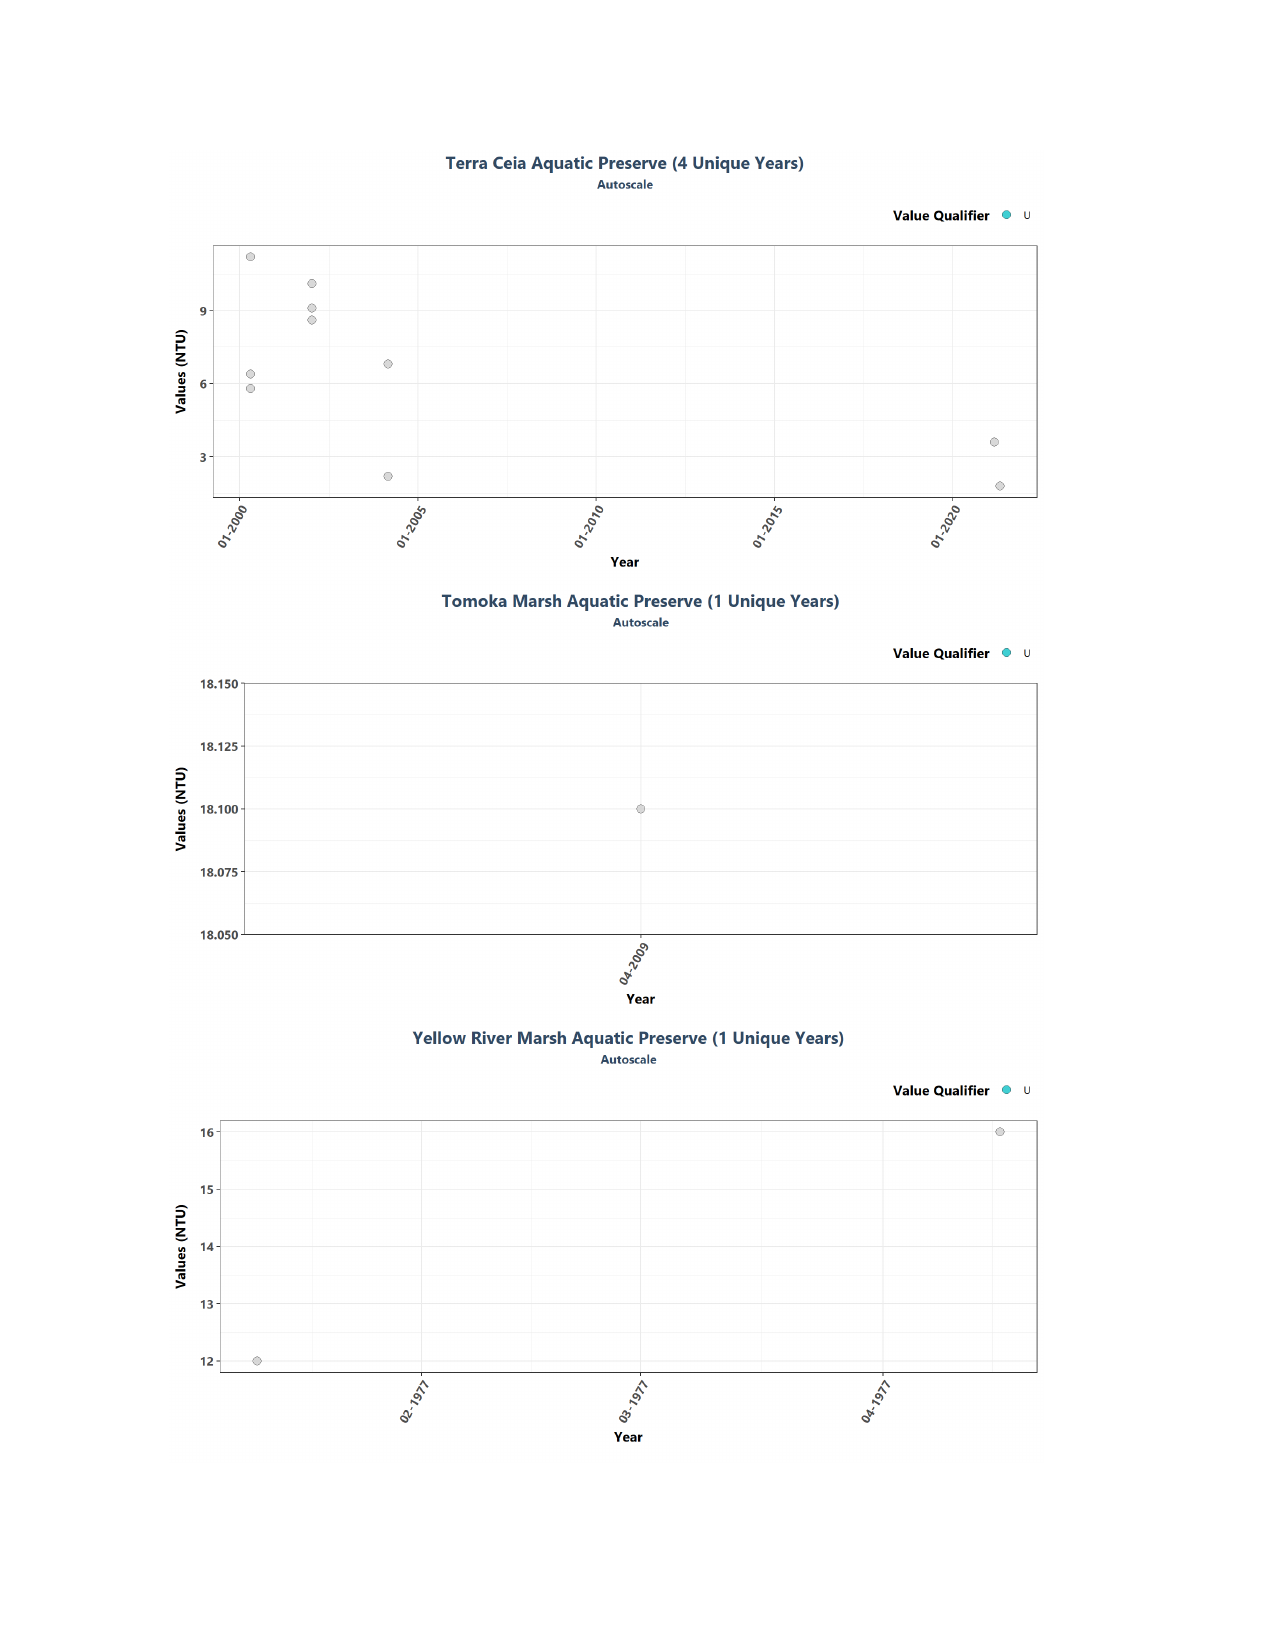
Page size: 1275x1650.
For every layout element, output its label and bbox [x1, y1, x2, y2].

picture [168, 150, 1044, 1463]
